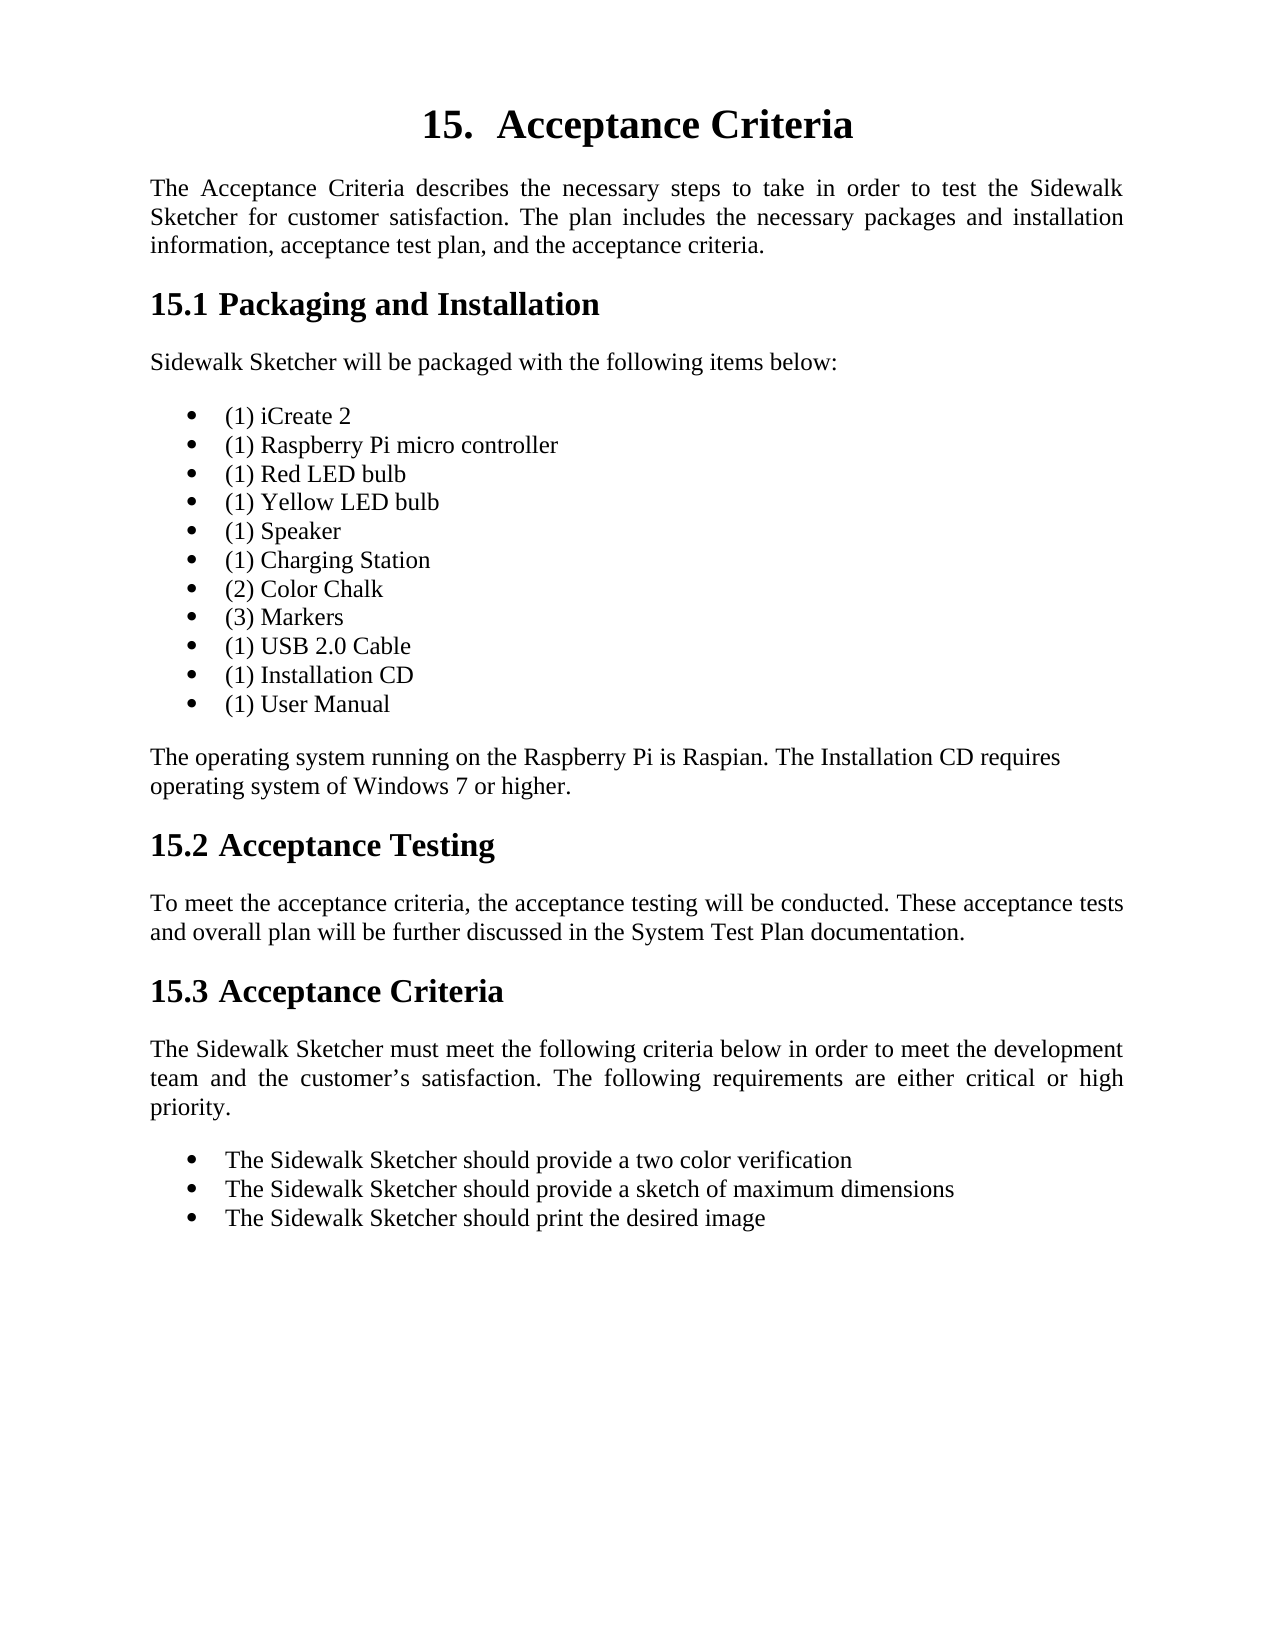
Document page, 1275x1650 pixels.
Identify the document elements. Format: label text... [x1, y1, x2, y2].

list (1) USB 2.0 Cable [187, 631, 1125, 660]
text To meet the acceptance criteria, the acceptance testing will be conducted. These acceptance tests and overall plan will be further discussed in the System Test Plan documentation. [150, 888, 1125, 946]
list (1) Installation CD [187, 660, 1125, 689]
subtitle Acceptance Criteria [150, 100, 1125, 148]
subtitle Acceptance Criteria [150, 971, 1125, 1009]
list (1) Red LED bulb [187, 459, 1125, 487]
list (3) Markers [187, 602, 1125, 631]
text Sidewalk Sketcher will be packaged with the following items below: [150, 347, 1125, 376]
list (2) Color Chalk [187, 574, 1125, 602]
text The operating system running on the Raspberry Pi is Raspian. The Installation CD requires operating system of Windows 7 or higher. [150, 742, 1125, 800]
subtitle Acceptance Testing [150, 825, 1125, 863]
list The Sidewalk Sketcher should provide a sketch of maximum dimensions [187, 1174, 1125, 1203]
text The Acceptance Criteria describes the necessary steps to take in order to test the Sidewalk Sketcher for customer satisfaction. The plan includes the necessary packages and installation information, acceptance test plan, and the acceptance criteria. [150, 173, 1125, 259]
list (1) Yellow LED bulb [187, 487, 1125, 516]
list The Sidewalk Sketcher should print the desired image [187, 1203, 1125, 1232]
list (1) Speaker [187, 516, 1125, 545]
list The Sidewalk Sketcher should provide a two color verification [187, 1145, 1125, 1174]
list (1) iCreate 2 [187, 401, 1125, 430]
list (1) Charging Station [187, 545, 1125, 574]
list (1) User Manual [187, 689, 1125, 717]
text The Sidewalk Sketcher must meet the following criteria below in order to meet the development team and the customer’s satisfaction. The following requirements are either critical or high priority. [150, 1034, 1125, 1120]
list (1) Raspberry Pi micro controller [187, 430, 1125, 459]
subtitle Packaging and Installation [150, 284, 1125, 322]
